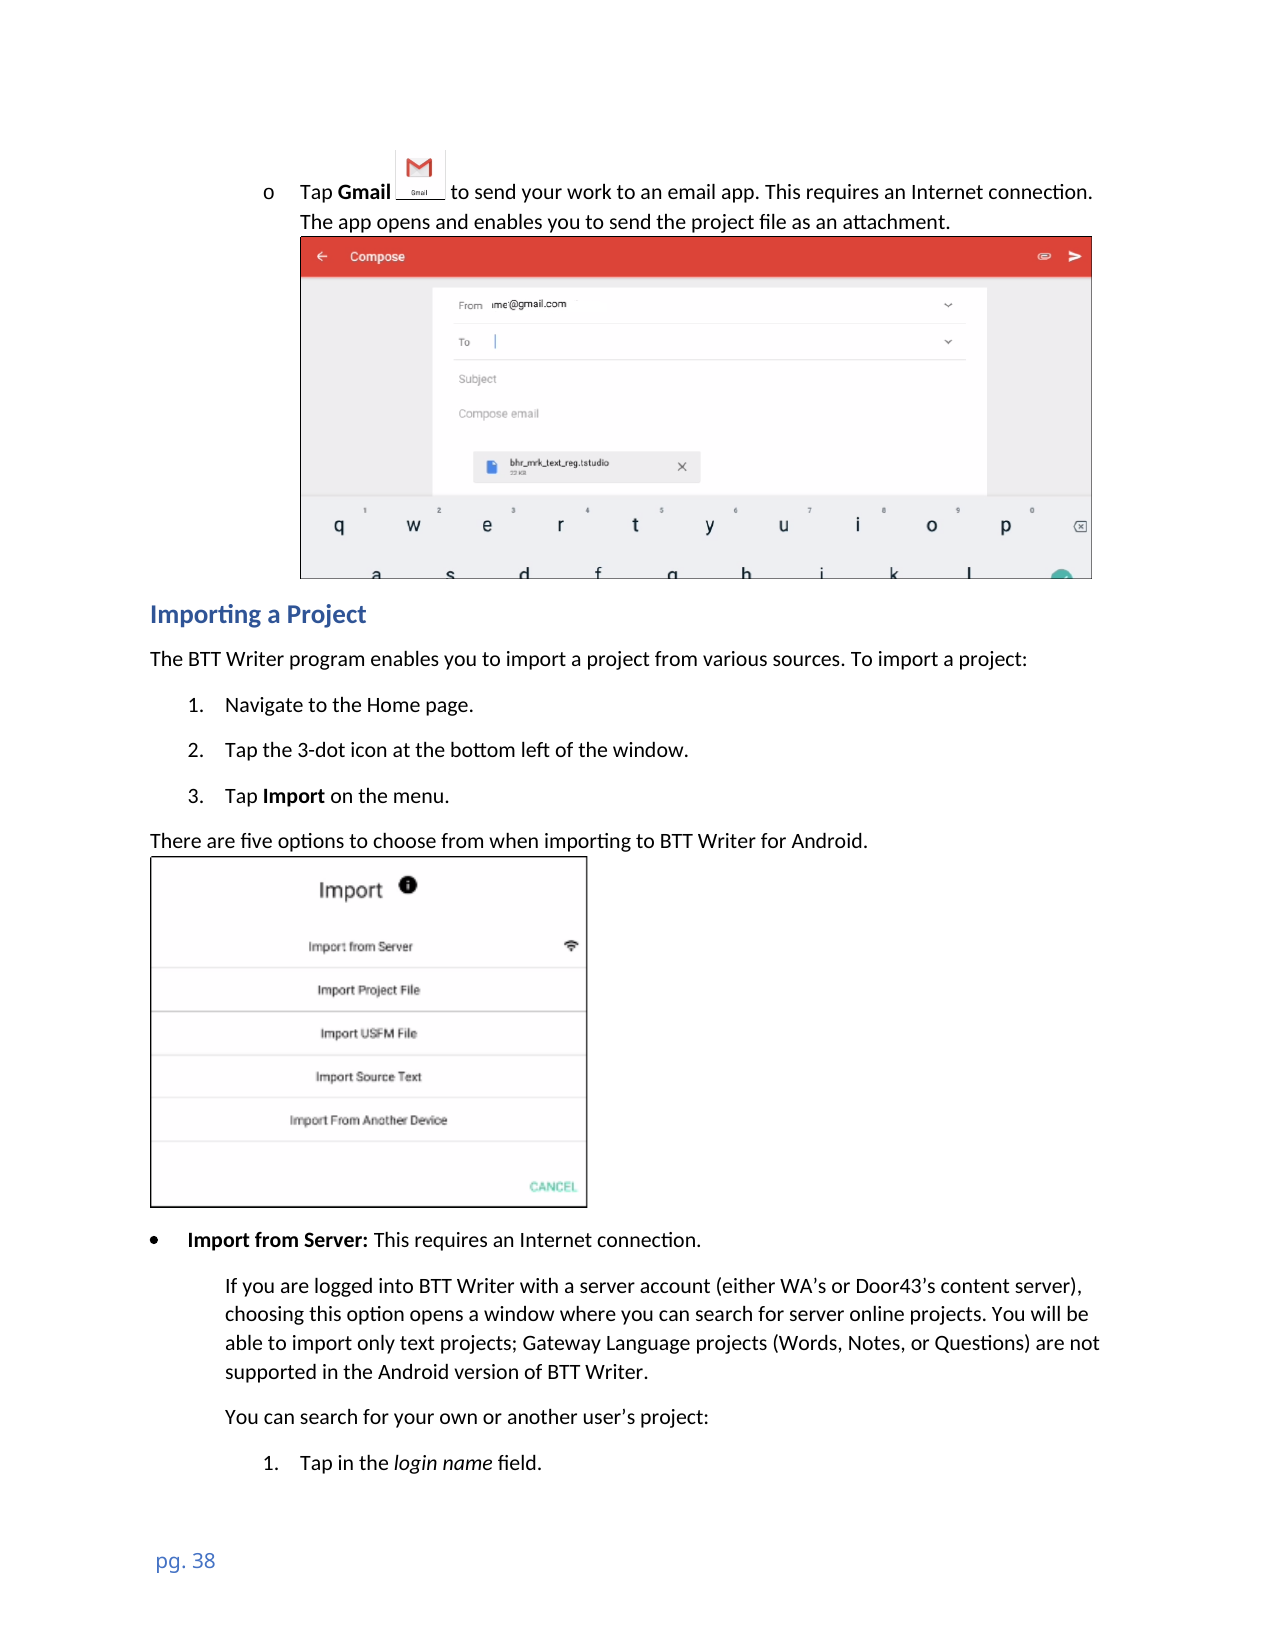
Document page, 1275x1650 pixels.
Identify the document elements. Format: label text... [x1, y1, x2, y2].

subtitle Importing a Project [150, 597, 1125, 631]
list Tap Import on the menu. [187, 782, 1125, 808]
text If you are logged into BTT Writer with a server account (either WA’s or Door43’s content server), choosing this option opens a window where you can search for server online projects. You will be able to import only text projects; Gateway Language projects (Words, Notes, or Questions) are not supported in the Android version of BTT Writer. [225, 1272, 1125, 1385]
list Navigate to the Home page. [187, 691, 1125, 718]
picture [300, 236, 1092, 579]
text The BTT Writer program enables you to import a project from various sources. To import a project: [150, 646, 1125, 672]
picture [395, 150, 446, 200]
list Tap the 3-dot icon at the bottom left of the window. [187, 736, 1125, 763]
list Tap in the login name field. [262, 1449, 1125, 1476]
list Import from Server: This requires an Internet connection. [150, 1226, 1125, 1253]
text You can search for your own or another user’s project: [225, 1403, 1125, 1430]
picture [150, 856, 588, 1208]
